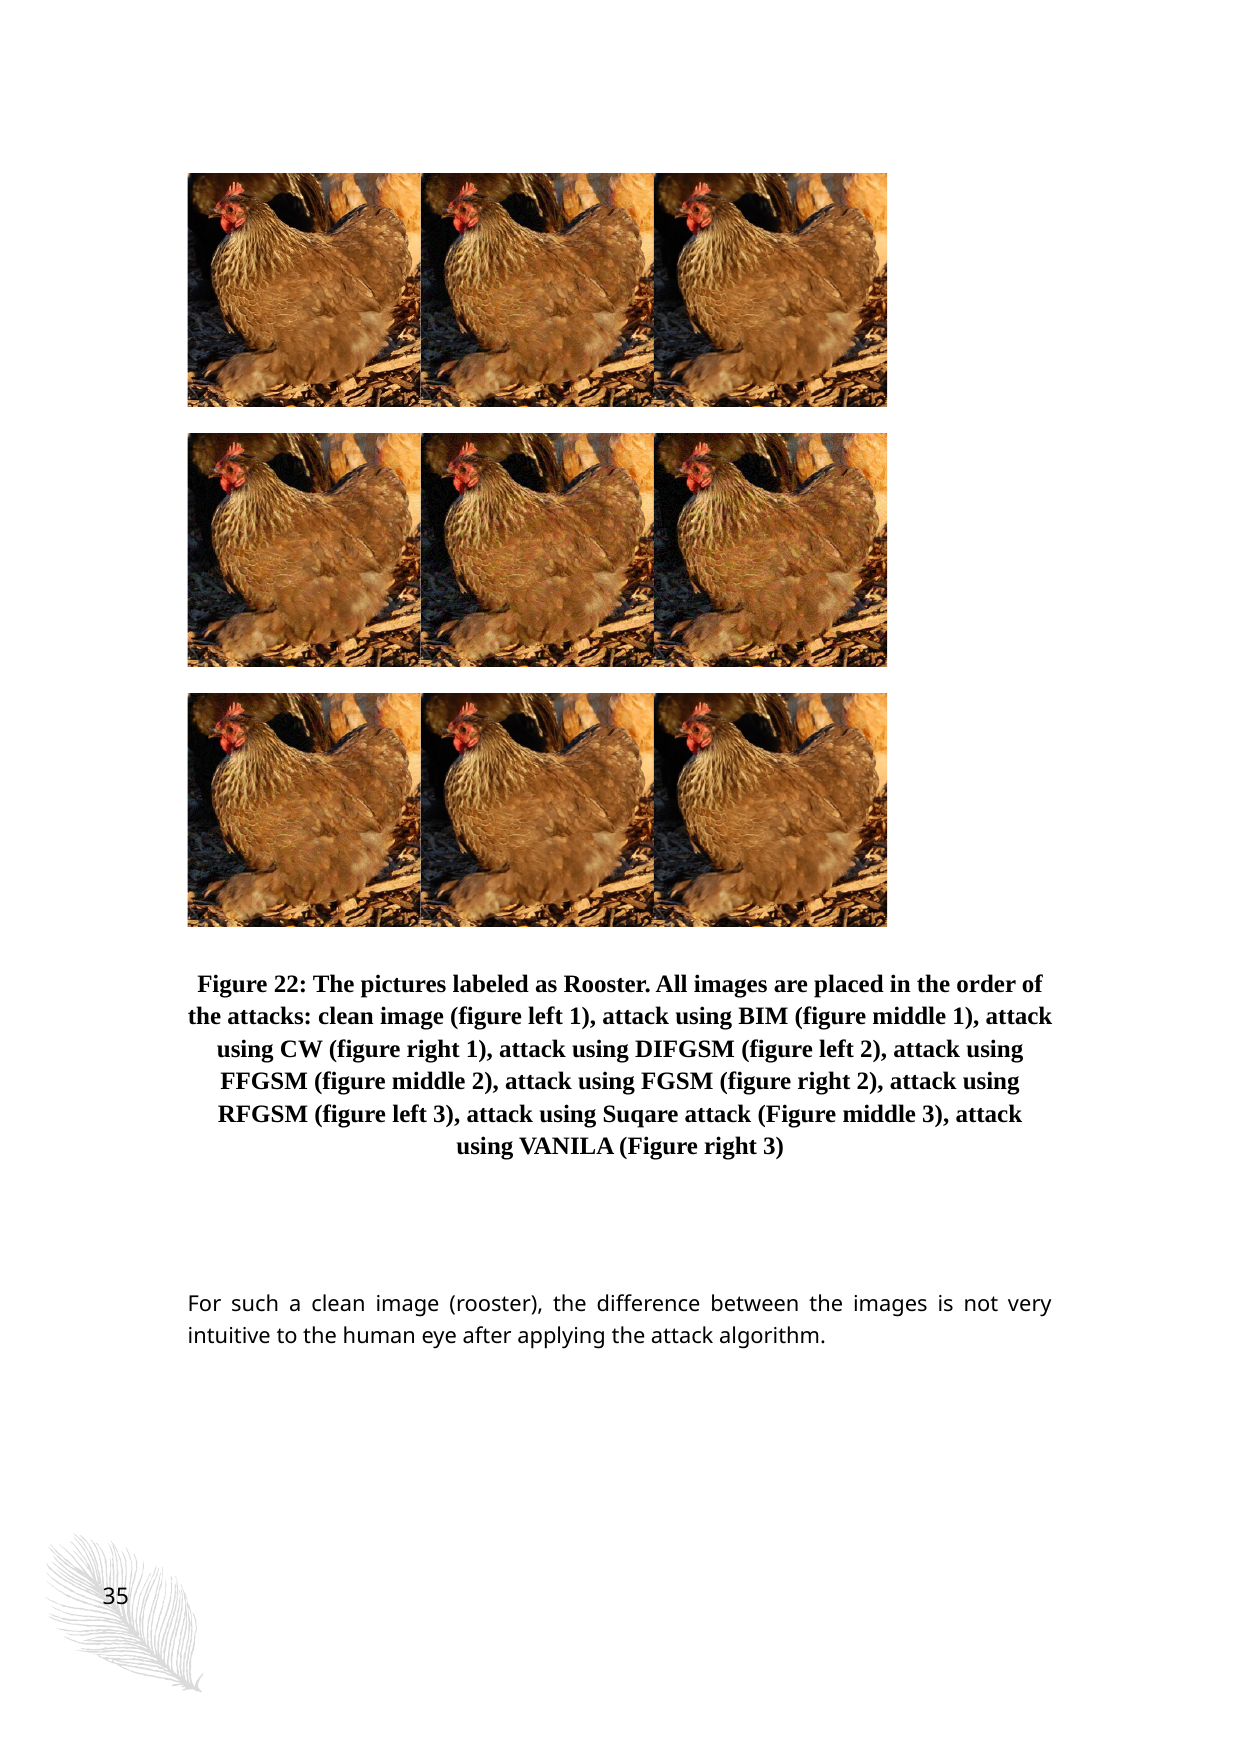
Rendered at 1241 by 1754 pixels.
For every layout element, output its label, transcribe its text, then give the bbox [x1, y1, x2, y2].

picture [187, 433, 888, 667]
subtitle Figure 22: The pictures labeled as Rooster. All images are placed in the order of the attacks: clean image (figure left 1), attack using BIM (figure middle 1), attack using CW (figure right 1), attack using DIFGSM (figure left 2), attack using FFGSM (figure middle 2), attack using FGSM (figure right 2), attack using RFGSM (figure left 3), attack using Suqare attack (Figure middle 3), attack using VANILA (Figure right 3) [187, 967, 1053, 1162]
text For such a clean image (rooster), the difference between the images is not very intuitive to the human eye after applying the attack algorithm. [187, 1286, 1053, 1351]
picture [187, 173, 888, 407]
picture [187, 693, 888, 927]
